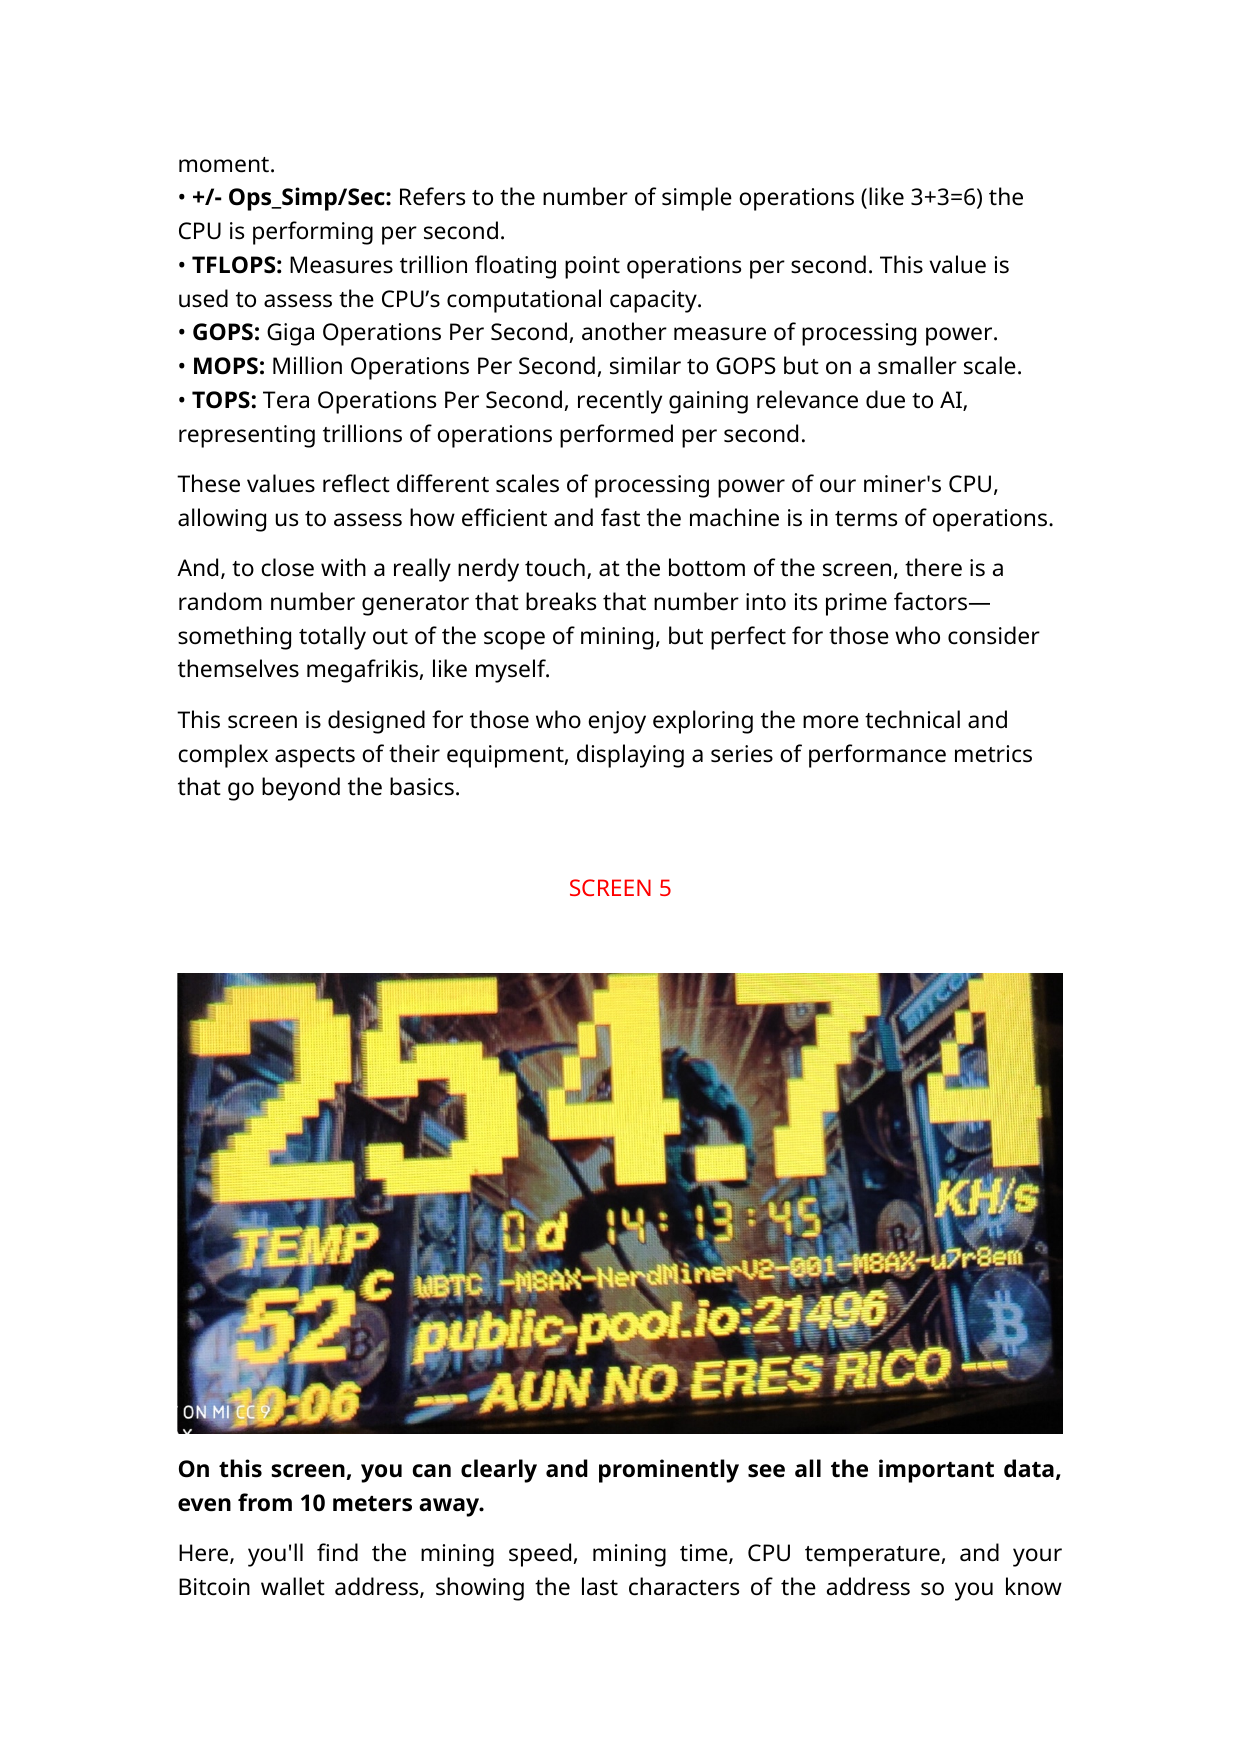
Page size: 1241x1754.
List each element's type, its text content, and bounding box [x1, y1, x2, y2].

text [177, 148, 1063, 449]
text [177, 1537, 1063, 1602]
text On this screen, you can clearly and prominently see all the important data, even from 10 meters away. [177, 1453, 1063, 1518]
text SCREEN 5 [177, 872, 1063, 903]
text And, to close with a really nerdy touch, at the bottom of the screen, there is a random number generator that breaks that number into its prime factors—something totally out of the scope of mining, but perfect for those who consider themselves megafrikis, like myself. [177, 552, 1063, 685]
text This screen is designed for those who enjoy exploring the more technical and complex aspects of their equipment, displaying a series of performance metrics that go beyond the basics. [177, 704, 1063, 803]
picture [177, 973, 1063, 1434]
text These values reflect different scales of processing power of our miner's CPU, allowing us to assess how efficient and fast the machine is in terms of operations. [177, 468, 1063, 533]
